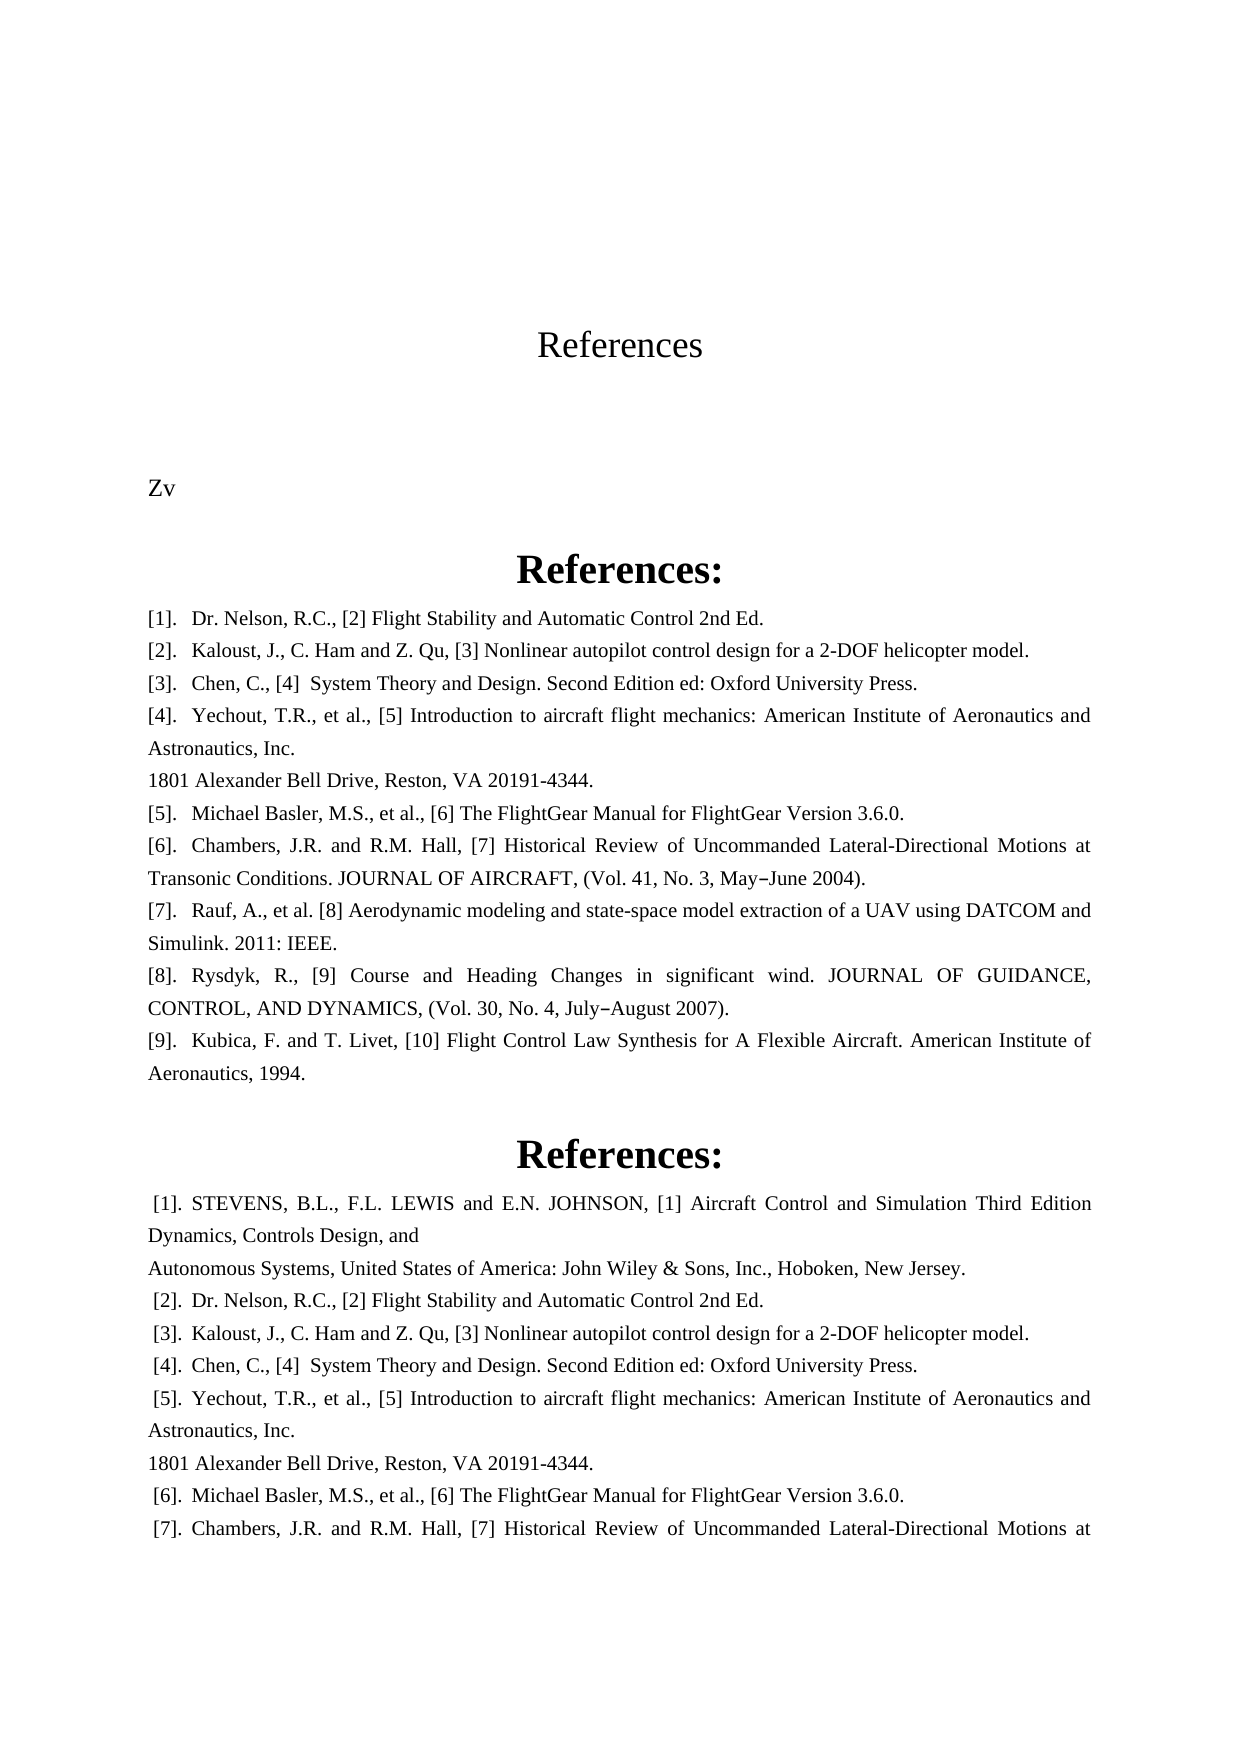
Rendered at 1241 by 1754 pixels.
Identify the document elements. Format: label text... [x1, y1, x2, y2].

text 1801 Alexander Bell Drive, Reston, VA 20191-4344. [148, 764, 1092, 796]
text [2]. Dr. Nelson, R.C., [2] Flight Stability and Automatic Control 2nd Ed. [148, 1284, 1092, 1316]
text [5]. Michael Basler, M.S., et al., [6] The FlightGear Manual for FlightGear Version 3.6.0. [148, 796, 1092, 829]
text [6]. Chambers, J.R. and R.M. Hall, [7] Historical Review of Uncommanded Lateral-Directional Motions at Transonic Conditions. JOURNAL OF AIRCRAFT, (Vol. 41, No. 3, May–June 2004). [148, 829, 1092, 894]
text [8]. Rysdyk, R., [9] Course and Heading Changes in significant wind. JOURNAL OF GUIDANCE, CONTROL, AND DYNAMICS, (Vol. 30, No. 4, July–August 2007). [148, 959, 1092, 1024]
text References: [148, 536, 1092, 601]
text [5]. Yechout, T.R., et al., [5] Introduction to aircraft flight mechanics: American Institute of Aeronautics and Astronautics, Inc. [148, 1381, 1092, 1446]
text References: [148, 1121, 1092, 1186]
text [3]. Kaloust, J., C. Ham and Z. Qu, [3] Nonlinear autopilot control design for a 2-DOF helicopter model. [148, 1316, 1092, 1349]
text [7]. Rauf, A., et al. [8] Aerodynamic modeling and state-space model extraction of a UAV using DATCOM and Simulink. 2011: IEEE. [148, 894, 1092, 959]
text References [148, 311, 1092, 376]
text [4]. Yechout, T.R., et al., [5] Introduction to aircraft flight mechanics: American Institute of Aeronautics and Astronautics, Inc. [148, 699, 1092, 764]
text [1]. STEVENS, B.L., F.L. LEWIS and E.N. JOHNSON, [1] Aircraft Control and Simulation Third Edition Dynamics, Controls Design, and [148, 1186, 1092, 1251]
text [2]. Kaloust, J., C. Ham and Z. Qu, [3] Nonlinear autopilot control design for a 2-DOF helicopter model. [148, 634, 1092, 666]
text [3]. Chen, C., [4] System Theory and Design. Second Edition ed: Oxford University Press. [148, 666, 1092, 699]
text [4]. Chen, C., [4] System Theory and Design. Second Edition ed: Oxford University Press. [148, 1349, 1092, 1381]
text Zv [148, 471, 1092, 504]
text [9]. Kubica, F. and T. Livet, [10] Flight Control Law Synthesis for A Flexible Aircraft. American Institute of Aeronautics, 1994. [148, 1024, 1092, 1089]
text 1801 Alexander Bell Drive, Reston, VA 20191-4344. [148, 1446, 1092, 1479]
text [6]. Michael Basler, M.S., et al., [6] The FlightGear Manual for FlightGear Version 3.6.0. [148, 1479, 1092, 1511]
text Autonomous Systems, United States of America: John Wiley & Sons, Inc., Hoboken, New Jersey. [148, 1251, 1092, 1284]
text [1]. Dr. Nelson, R.C., [2] Flight Stability and Automatic Control 2nd Ed. [148, 601, 1092, 634]
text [148, 1511, 1092, 1544]
